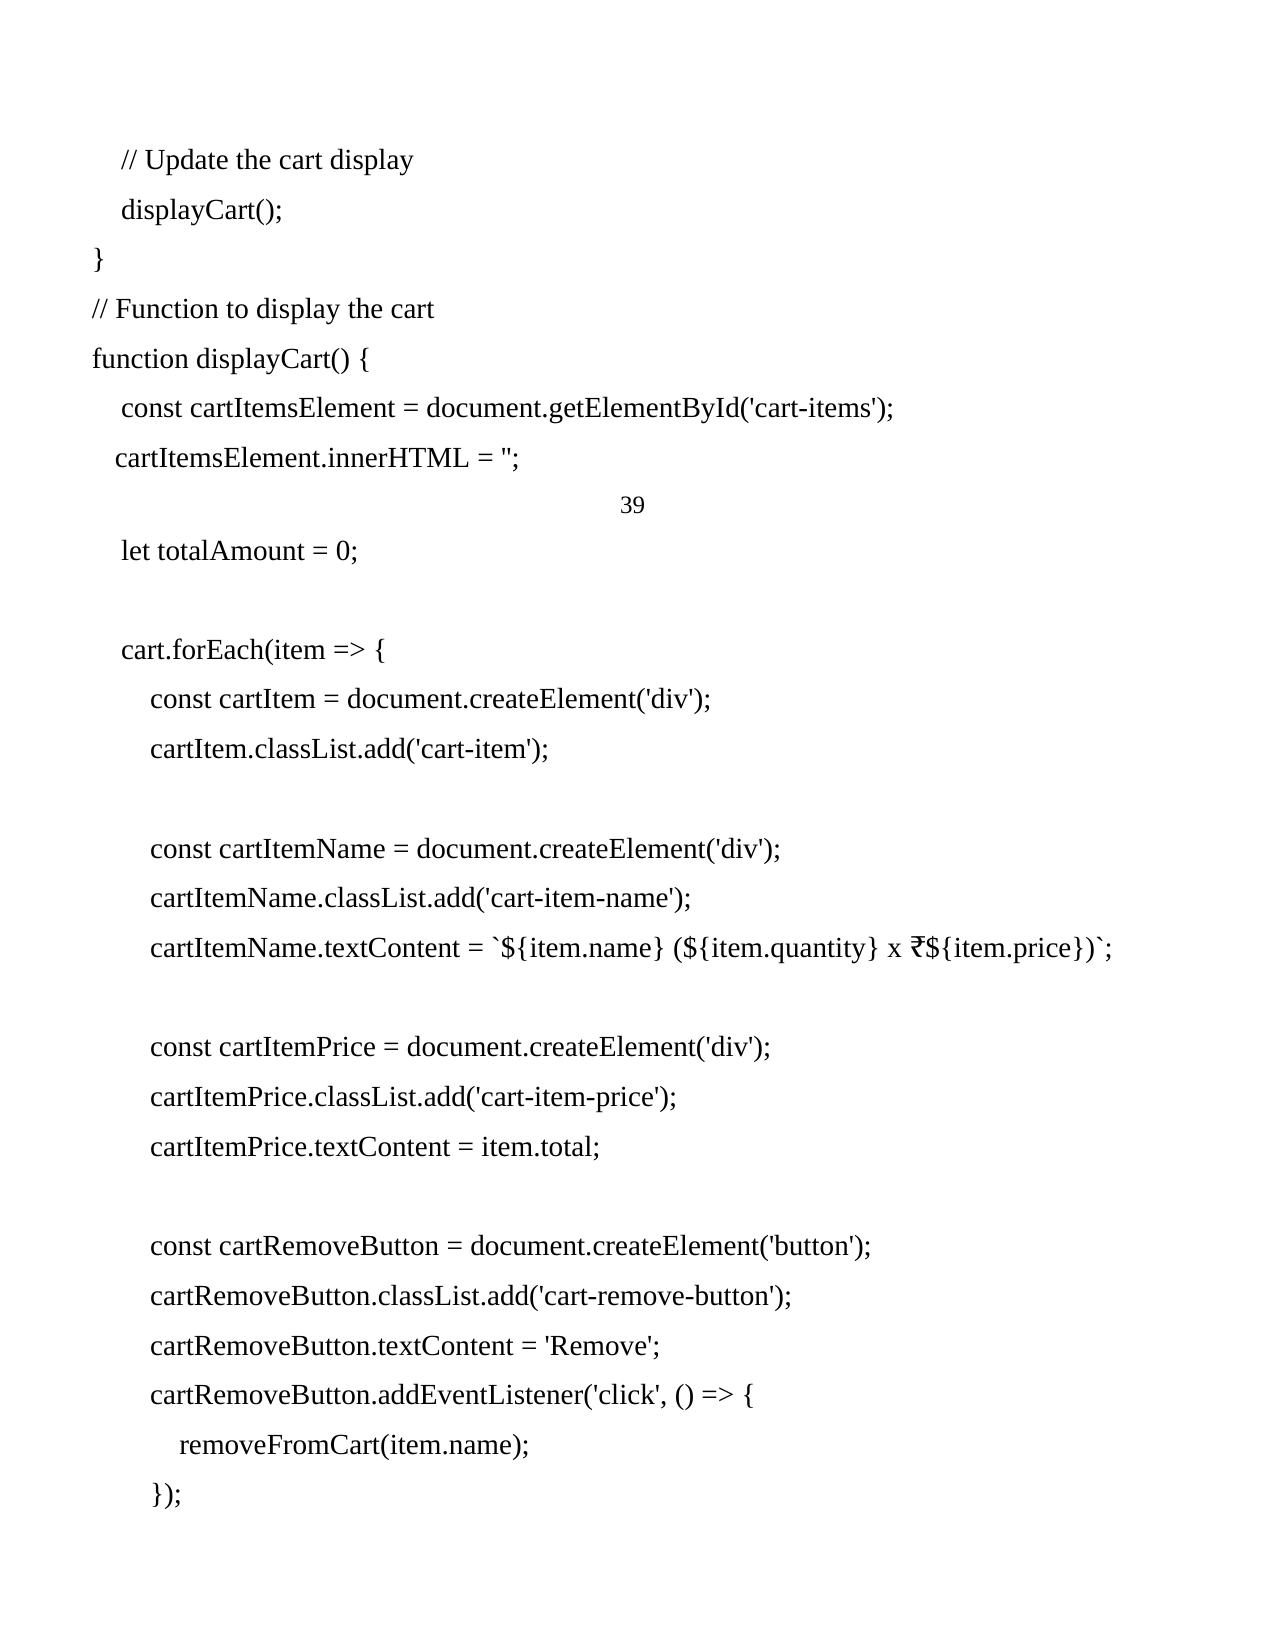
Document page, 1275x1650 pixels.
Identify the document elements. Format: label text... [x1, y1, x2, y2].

text let totalAmount = 0; [92, 533, 1173, 566]
text displayCart(); [92, 192, 1173, 225]
text cartRemoveButton.addEventListener('click', () => { [92, 1377, 1173, 1411]
text cartItemsElement.innerHTML = ''; [93, 440, 1173, 474]
text function displayCart() { [92, 341, 1173, 374]
text cart.forEach(item => { [92, 632, 1173, 666]
text // Function to display the cart [92, 291, 1173, 325]
text cartItemName.classList.add('cart-item-name'); [92, 880, 1173, 914]
text cartItemPrice.classList.add('cart-item-price'); [92, 1079, 1173, 1113]
text cartItemName.textContent = `${item.name} (${item.quantity} x ₹${item.price})`; [92, 930, 1173, 964]
text cartRemoveButton.textContent = 'Remove'; [92, 1328, 1173, 1361]
text const cartItemsElement = document.getElementById('cart-items'); [92, 391, 1173, 424]
text cartItem.classList.add('cart-item'); [92, 731, 1173, 765]
text 39 [92, 490, 1173, 519]
text removeFromCart(item.name); [92, 1427, 1173, 1461]
text const cartItemName = document.createElement('div'); [92, 831, 1173, 864]
text } [92, 242, 1173, 275]
text cartRemoveButton.classList.add('cart-remove-button'); [92, 1278, 1173, 1311]
text }); [92, 1477, 1173, 1510]
text const cartRemoveButton = document.createElement('button'); [92, 1228, 1173, 1262]
text cartItemPrice.textContent = item.total; [92, 1129, 1173, 1162]
text const cartItem = document.createElement('div'); [92, 682, 1173, 715]
text // Update the cart display [92, 142, 1173, 176]
text const cartItemPrice = document.createElement('div'); [92, 1029, 1173, 1063]
